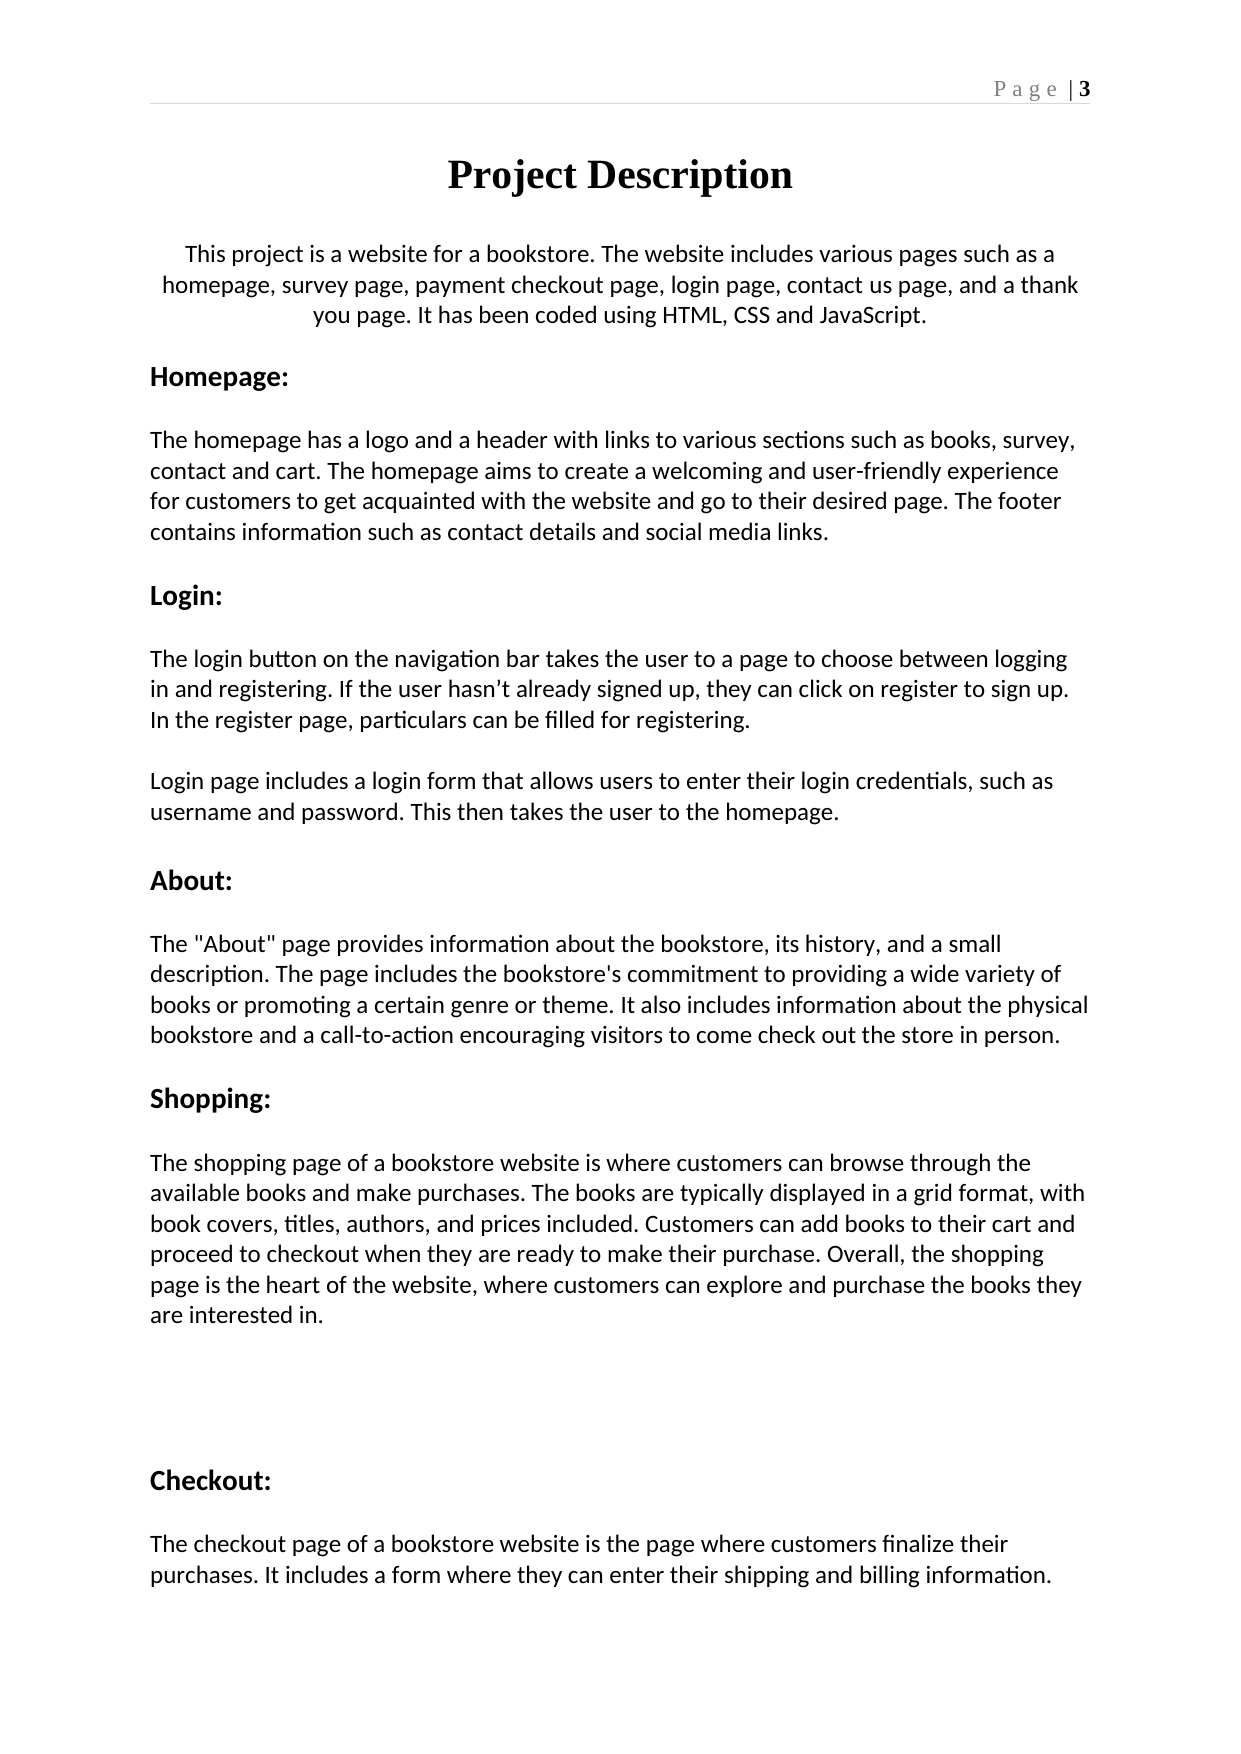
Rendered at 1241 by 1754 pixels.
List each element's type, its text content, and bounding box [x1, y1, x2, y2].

text Login: [150, 577, 1090, 613]
text The login button on the navigation bar takes the user to a page to choose between logging in and registering. If the user hasn’t already signed up, they can click on register to sign up. In the register page, particulars can be filled for registering. [150, 643, 1090, 735]
text Login page includes a login form that allows users to enter their login credentials, such as username and password. This then takes the user to the homepage. [150, 765, 1090, 826]
text Shopping: [150, 1081, 1090, 1116]
text Checkout: [150, 1462, 1090, 1498]
text The homepage has a logo and a header with links to various sections such as books, survey, contact and cart. The homepage aims to create a welcoming and user-friendly experience for customers to get acquainted with the website and go to their desired page. The footer contains information such as contact details and social media links. [150, 424, 1090, 546]
text About: [150, 862, 1090, 897]
text The shopping page of a bookstore website is where customers can browse through the available books and make purchases. The books are typically displayed in a grid format, with book covers, titles, authors, and prices included. Customers can add books to their cart and proceed to checkout when they are ready to make their purchase. Overall, the shopping page is the heart of the website, where customers can explore and purchase the books they are interested in. [150, 1147, 1090, 1330]
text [150, 1528, 1090, 1589]
text Project Description [150, 150, 1090, 198]
text This project is a website for a bookstore. The website includes various pages such as a homepage, survey page, payment checkout page, login page, contact us page, and a thank you page. It has been coded using HTML, CSS and JavaScript. [150, 239, 1090, 330]
text Homepage: [150, 358, 1090, 394]
text The "About" page provides information about the bookstore, its history, and a small description. The page includes the bookstore's commitment to providing a wide variety of books or promoting a certain genre or theme. It also includes information about the physical bookstore and a call-to-action encouraging visitors to come check out the store in person. [150, 928, 1090, 1050]
